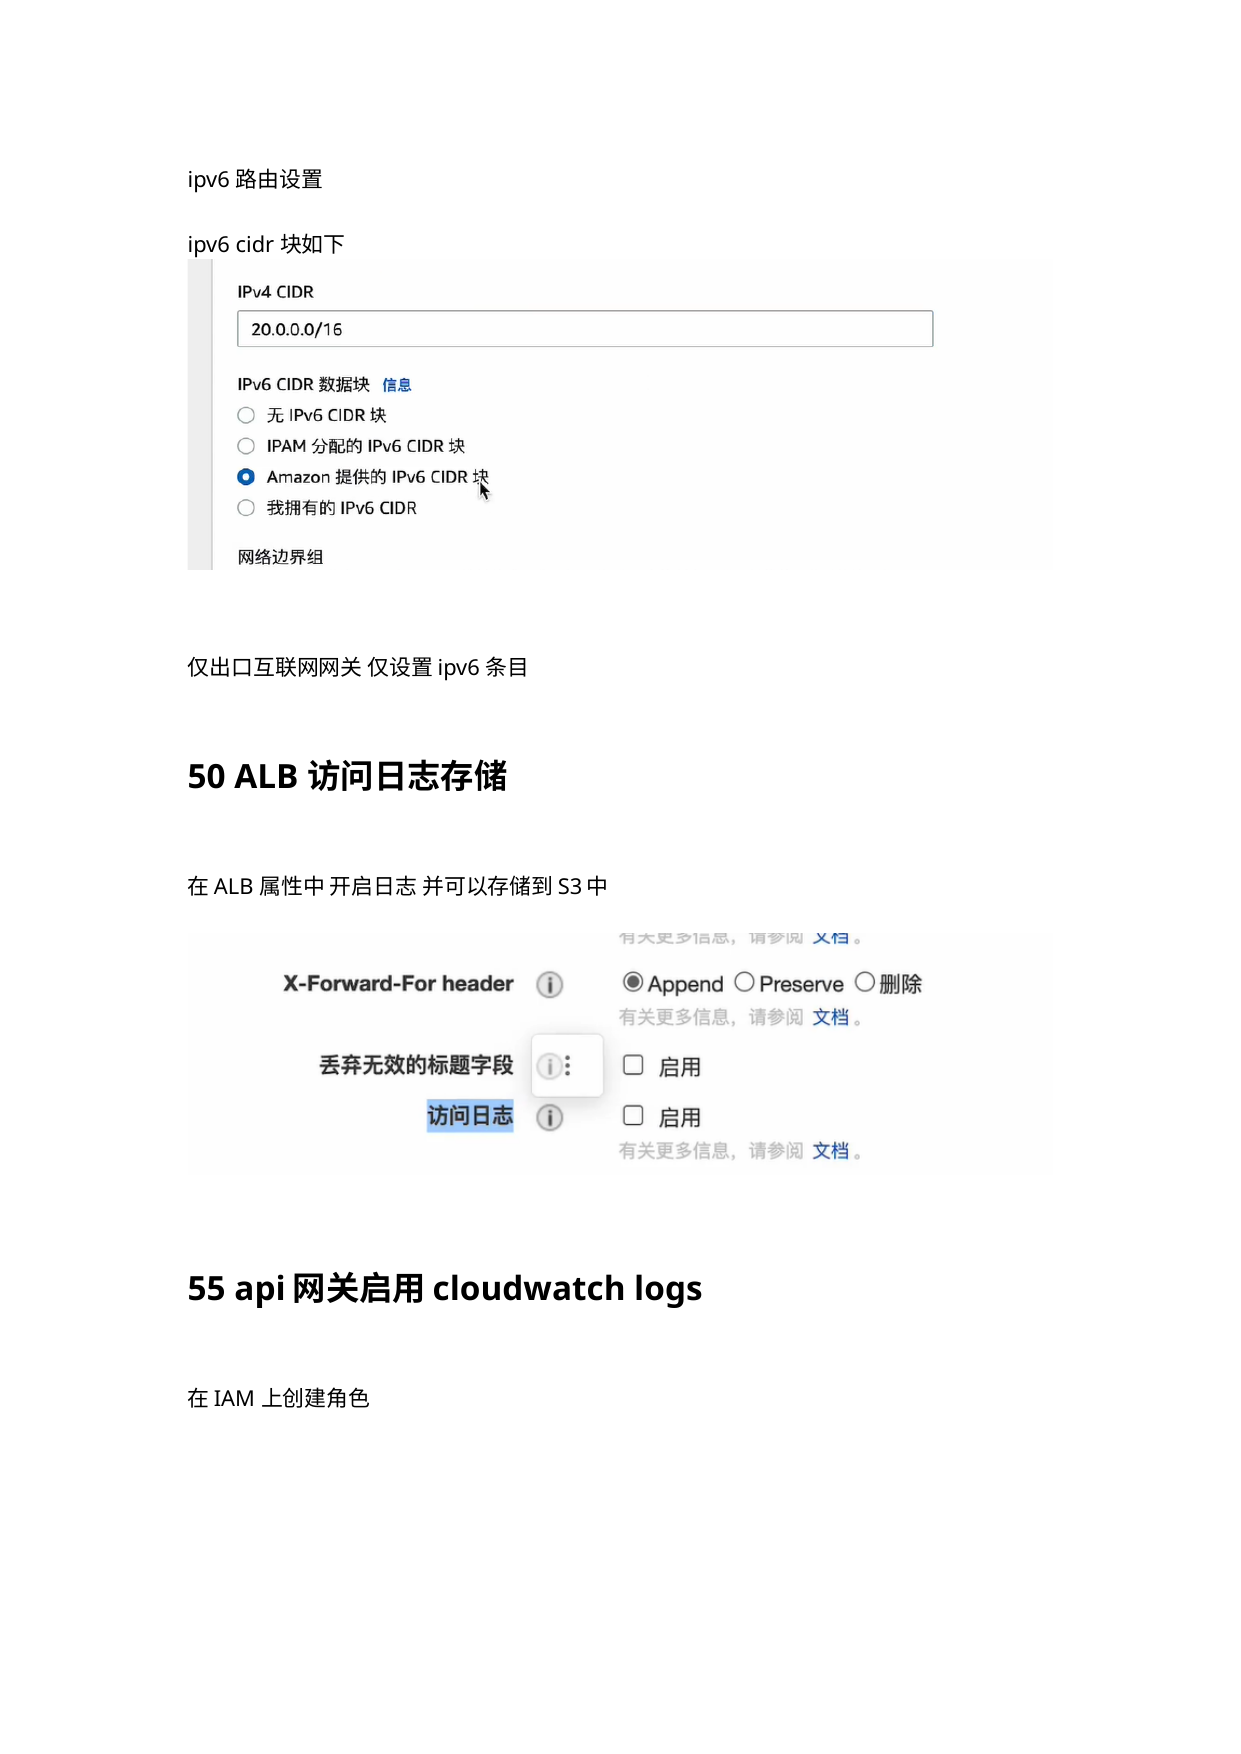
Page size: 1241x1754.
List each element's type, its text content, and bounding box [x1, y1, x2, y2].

picture [187, 259, 1053, 570]
text 仅出口互联网网关 仅设置ipv6 条目 [187, 649, 1053, 682]
text 在IAM 上创建角色 [187, 1381, 1053, 1413]
subtitle 55 api网关启用cloudwatch logs [187, 1253, 1053, 1318]
text ipv6 cidr 块如下 [187, 227, 1053, 259]
picture [187, 933, 1053, 1175]
subtitle 50 ALB 访问日志存储 [187, 742, 1053, 807]
text ipv6 路由设置 [187, 162, 1053, 194]
text 在ALB 属性中 开启日志 并可以存储到S3中 [187, 869, 1053, 901]
